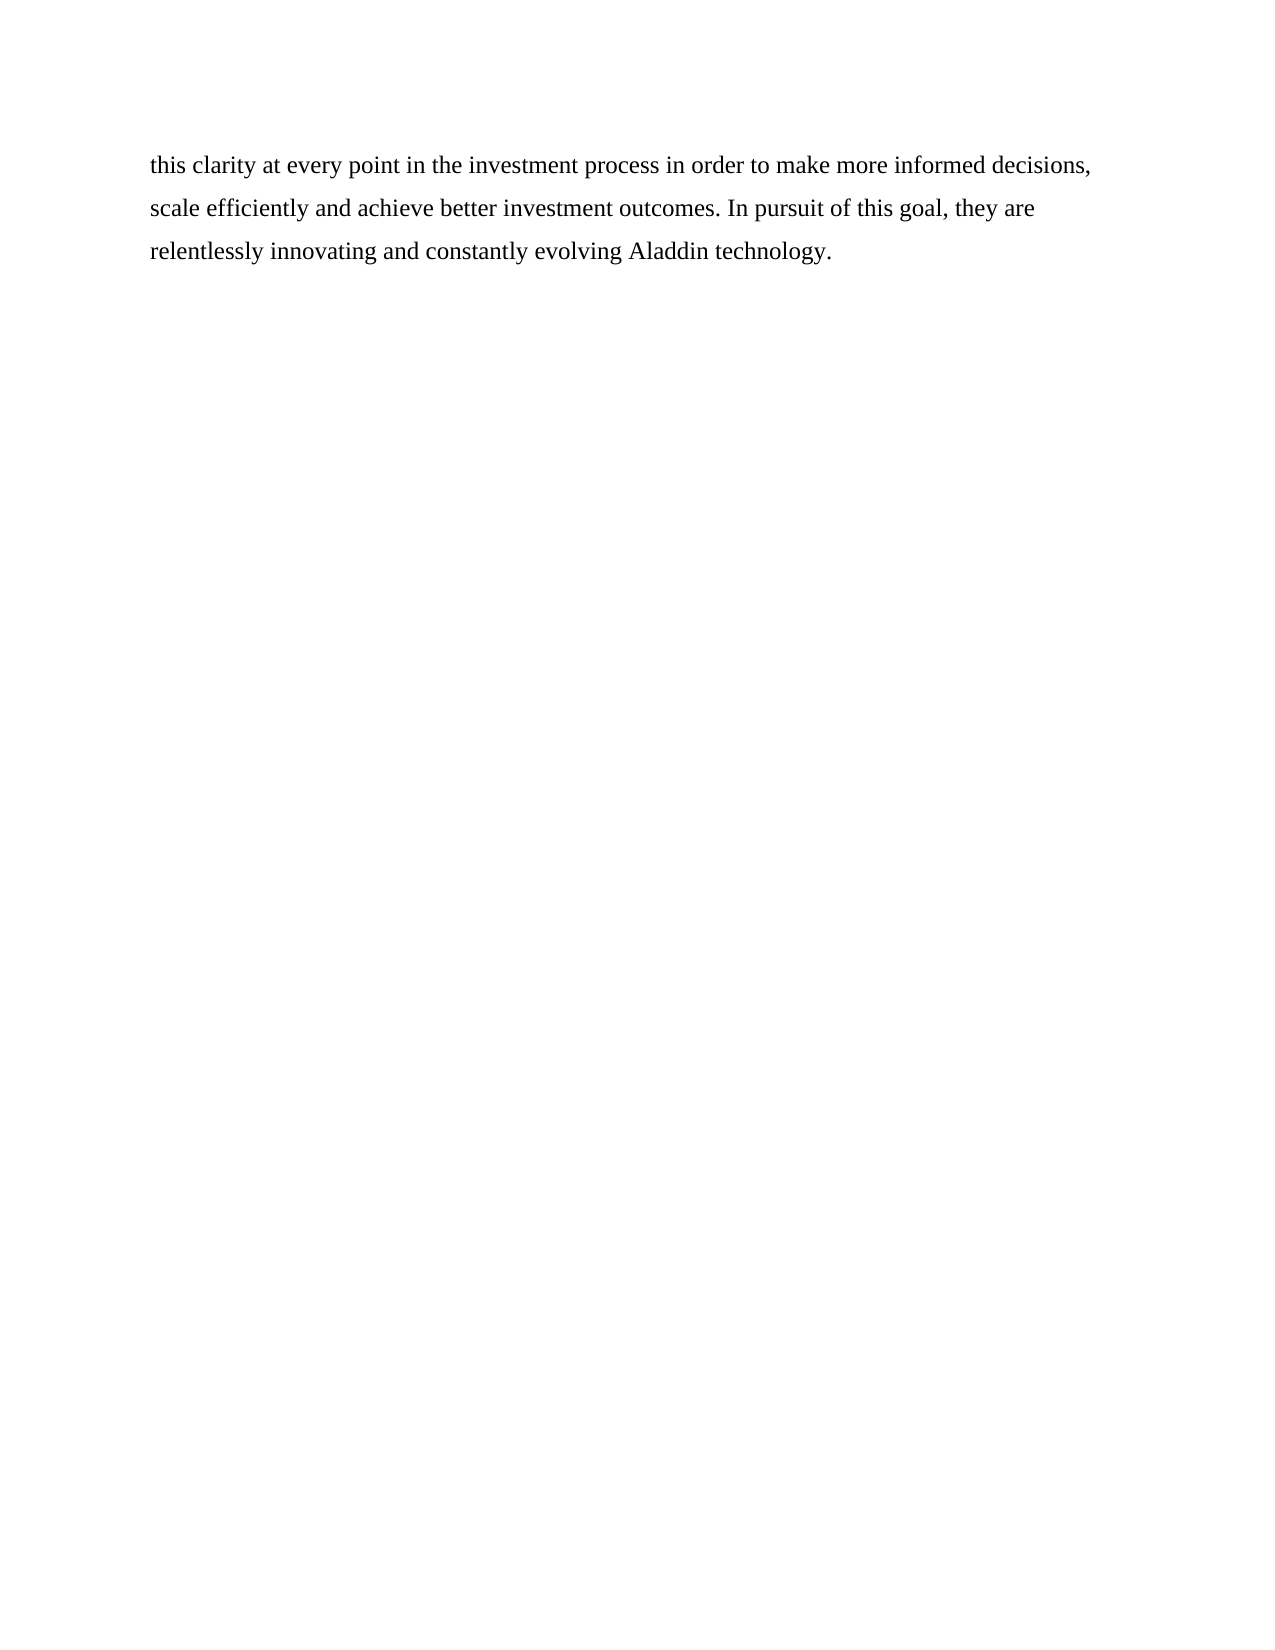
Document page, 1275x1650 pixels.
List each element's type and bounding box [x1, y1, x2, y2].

text [150, 150, 1125, 265]
